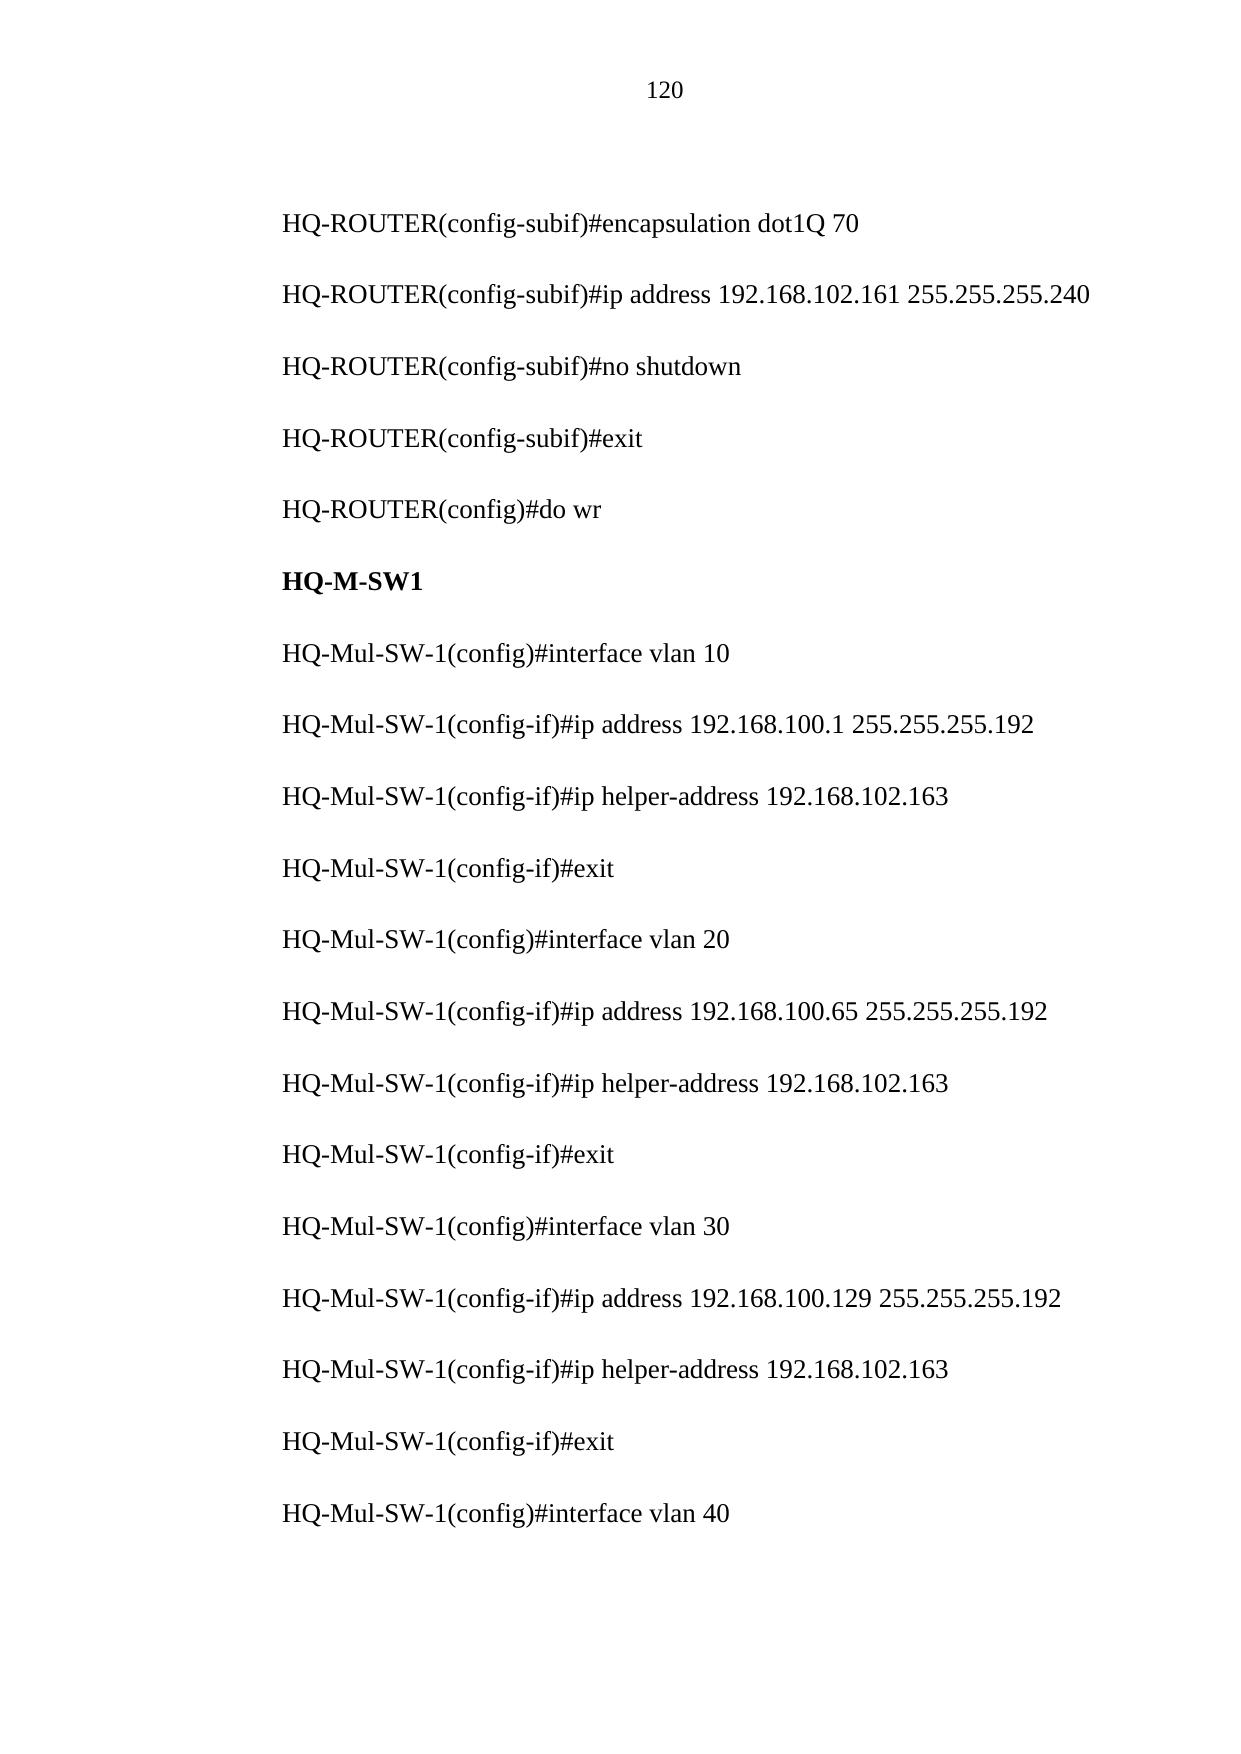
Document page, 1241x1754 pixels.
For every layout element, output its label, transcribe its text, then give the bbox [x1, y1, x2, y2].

text HQ-Mul-SW-1(config-if)#ip helper-address 192.168.102.163 [207, 1067, 1122, 1098]
text HQ-Mul-SW-1(config-if)#exit [207, 1425, 1122, 1456]
text HQ-ROUTER(config-subif)#ip address 192.168.102.161 255.255.255.240 [207, 278, 1122, 309]
text HQ-Mul-SW-1(config)#interface vlan 20 [207, 923, 1122, 954]
text HQ-Mul-SW-1(config-if)#exit [207, 852, 1122, 883]
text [207, 1353, 1122, 1384]
text HQ-Mul-SW-1(config-if)#ip address 192.168.100.1 255.255.255.192 [207, 708, 1122, 739]
text HQ-Mul-SW-1(config-if)#ip address 192.168.100.129 255.255.255.192 [207, 1282, 1122, 1313]
text HQ-Mul-SW-1(config)#interface vlan 10 [207, 637, 1122, 668]
text HQ-M-SW1 [207, 565, 1122, 596]
text HQ-ROUTER(config-subif)#encapsulation dot1Q 70 [207, 207, 1122, 238]
text HQ-Mul-SW-1(config)#interface vlan 40 [207, 1497, 1122, 1528]
text HQ-ROUTER(config)#do wr [207, 493, 1122, 524]
text HQ-ROUTER(config-subif)#no shutdown [207, 350, 1122, 381]
text HQ-Mul-SW-1(config)#interface vlan 30 [207, 1210, 1122, 1241]
text HQ-ROUTER(config-subif)#exit [207, 422, 1122, 453]
text HQ-Mul-SW-1(config-if)#ip helper-address 192.168.102.163 [207, 780, 1122, 811]
text HQ-Mul-SW-1(config-if)#exit [207, 1138, 1122, 1169]
text HQ-Mul-SW-1(config-if)#ip address 192.168.100.65 255.255.255.192 [207, 995, 1122, 1026]
